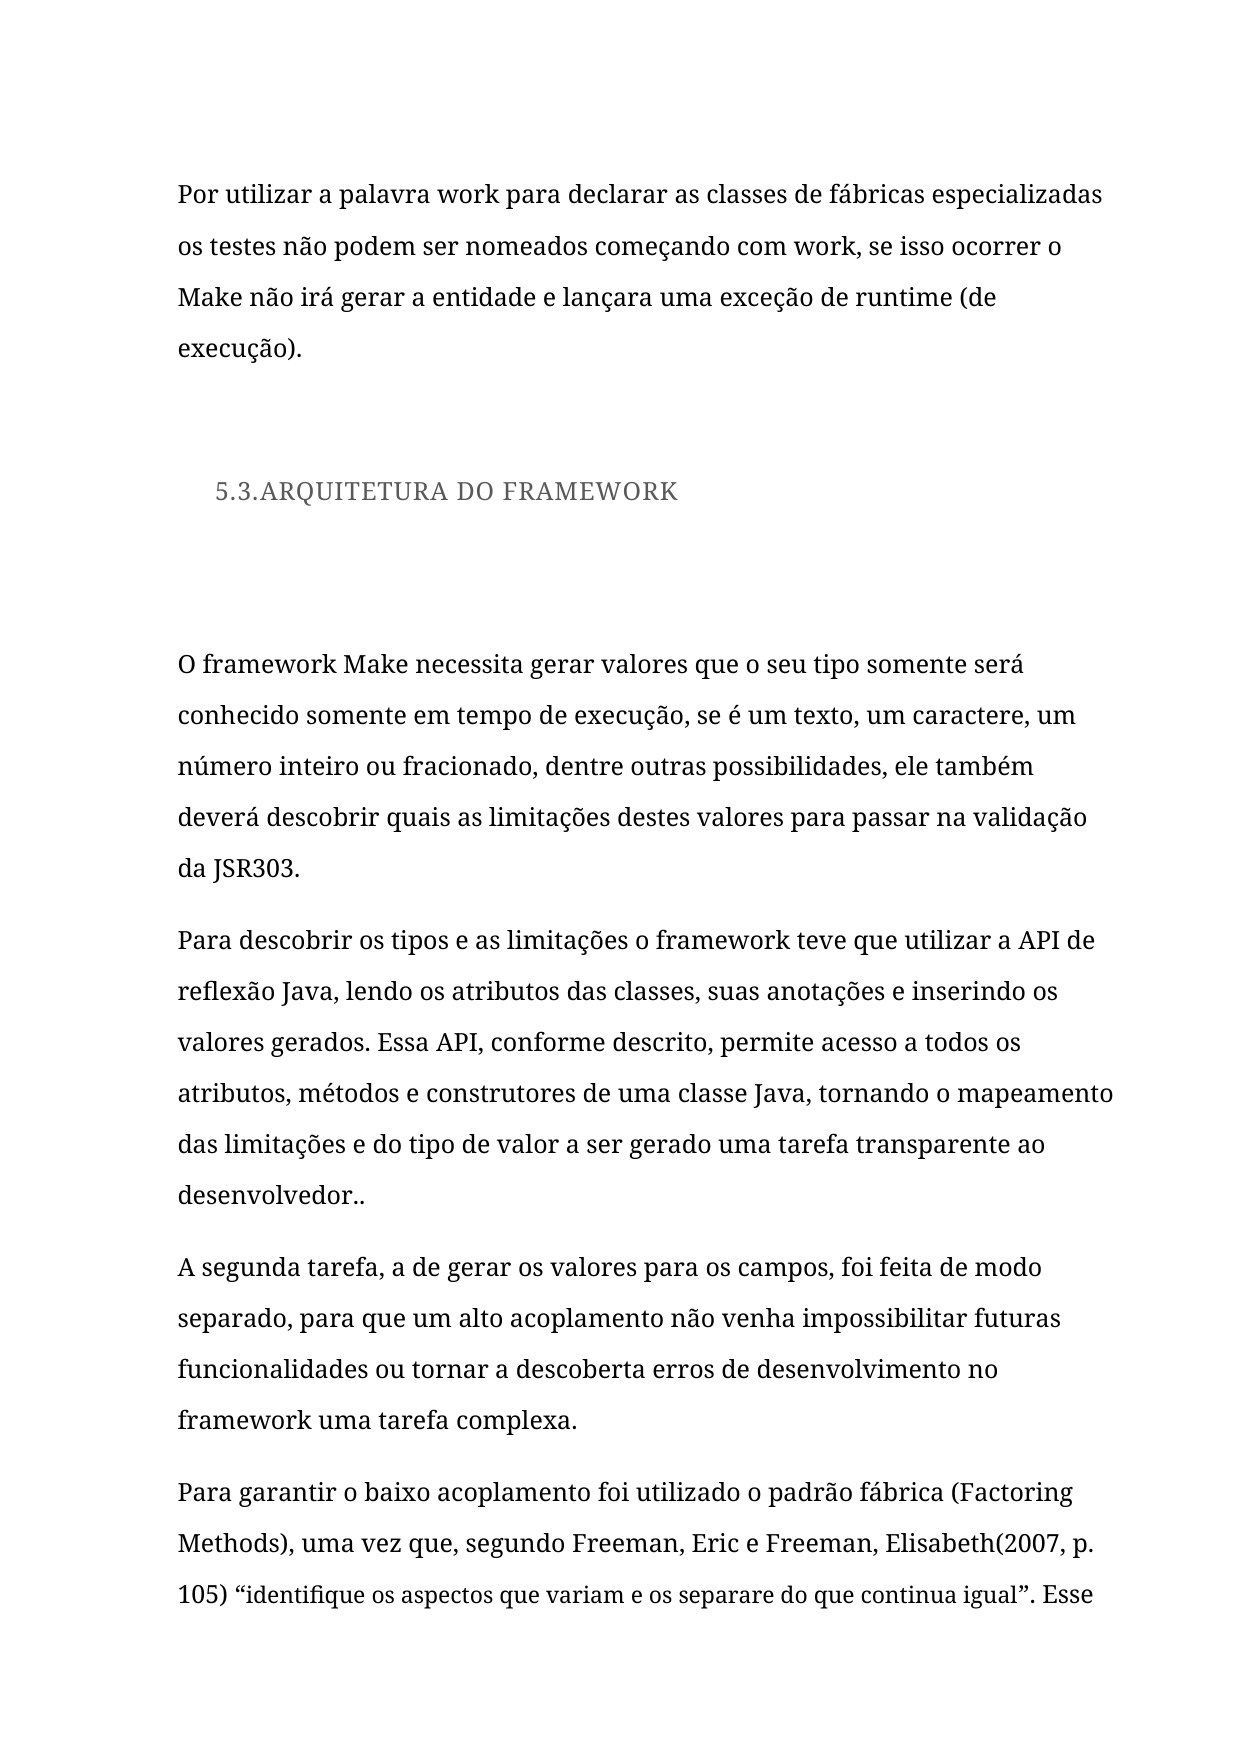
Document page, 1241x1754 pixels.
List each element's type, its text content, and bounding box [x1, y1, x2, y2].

subtitle Arquitetura do framework [215, 474, 1122, 508]
text A segunda tarefa, a de gerar os valores para os campos, foi feita de modo separado, para que um alto acoplamento não venha impossibilitar futuras funcionalidades ou tornar a descoberta erros de desenvolvimento no framework uma tarefa complexa. [177, 1249, 1122, 1437]
text O framework Make necessita gerar valores que o seu tipo somente será conhecido somente em tempo de execução, se é um texto, um caractere, um número inteiro ou fracionado, dentre outras possibilidades, ele também deverá descobrir quais as limitações destes valores para passar na validação da JSR303. [177, 646, 1122, 884]
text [177, 1474, 1122, 1611]
text Por utilizar a palavra work para declarar as classes de fábricas especializadas os testes não podem ser nomeados começando com work, se isso ocorrer o Make não irá gerar a entidade e lançara uma exceção de runtime (de execução). [177, 177, 1122, 364]
text Para descobrir os tipos e as limitações o framework teve que utilizar a API de reflexão Java, lendo os atributos das classes, suas anotações e inserindo os valores gerados. Essa API, conforme descrito, permite acesso a todos os atributos, métodos e construtores de uma classe Java, tornando o mapeamento das limitações e do tipo de valor a ser gerado uma tarefa transparente ao desenvolvedor.. [177, 922, 1122, 1212]
